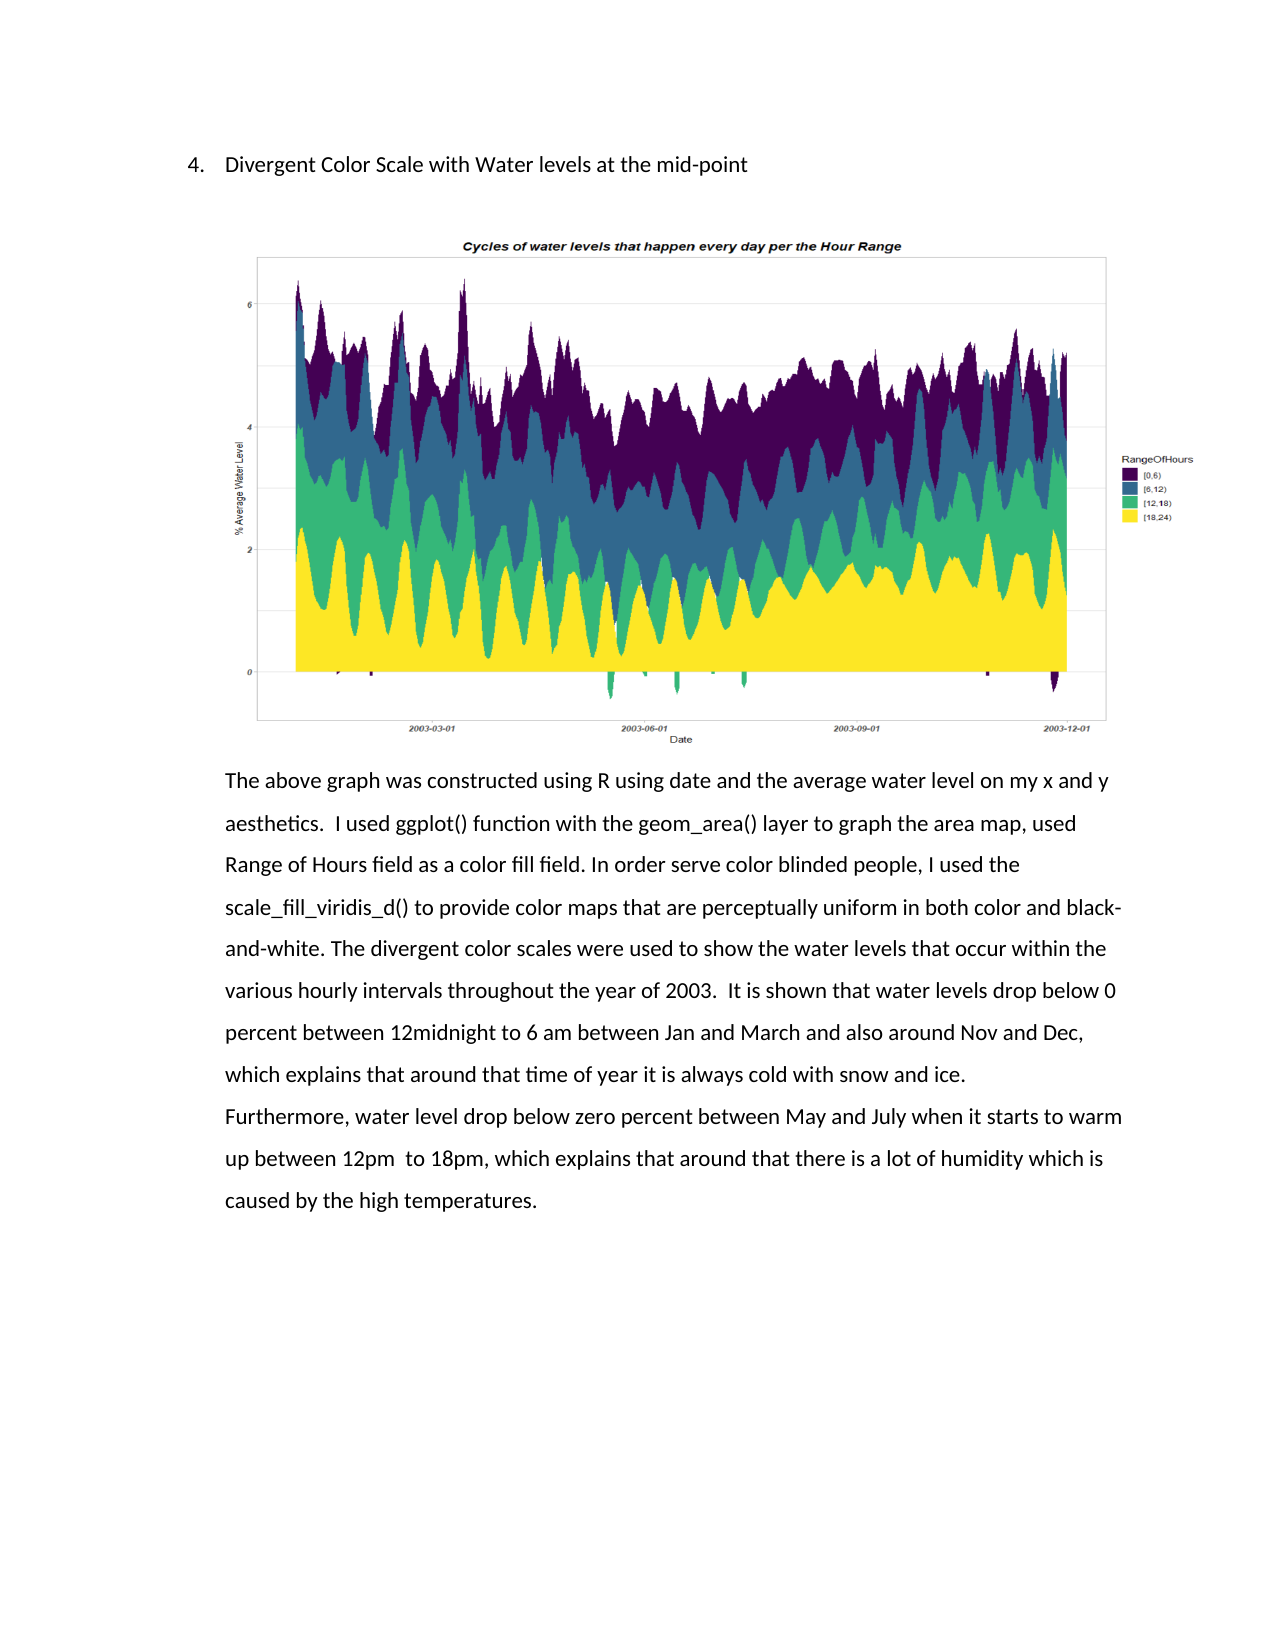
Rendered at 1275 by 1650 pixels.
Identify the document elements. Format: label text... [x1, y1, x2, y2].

list Divergent Color Scale with Water levels at the mid-point [187, 150, 1125, 178]
list The above graph was constructed using R using date and the average water level on my x and y aesthetics. I used ggplot() function with the geom_area() layer to graph the area map, used Range of Hours field as a color fill field. In order serve color blinded people, I used the scale_fill_viridis_d() to provide color maps that are perceptually uniform in both color and black-and-white. The divergent color scales were used to show the water levels that occur within the various hourly intervals throughout the year of 2003. It is shown that water levels drop below 0 percent between 12midnight to 6 am between Jan and March and also around Nov and Dec, which explains that around that time of year it is always cold with snow and ice. [225, 767, 1125, 1088]
list Furthermore, water level drop below zero percent between May and July when it starts to warm up between 12pm to 18pm, which explains that around that there is a lot of humidity which is caused by the high temperatures. [225, 1102, 1125, 1214]
picture [225, 233, 1200, 753]
